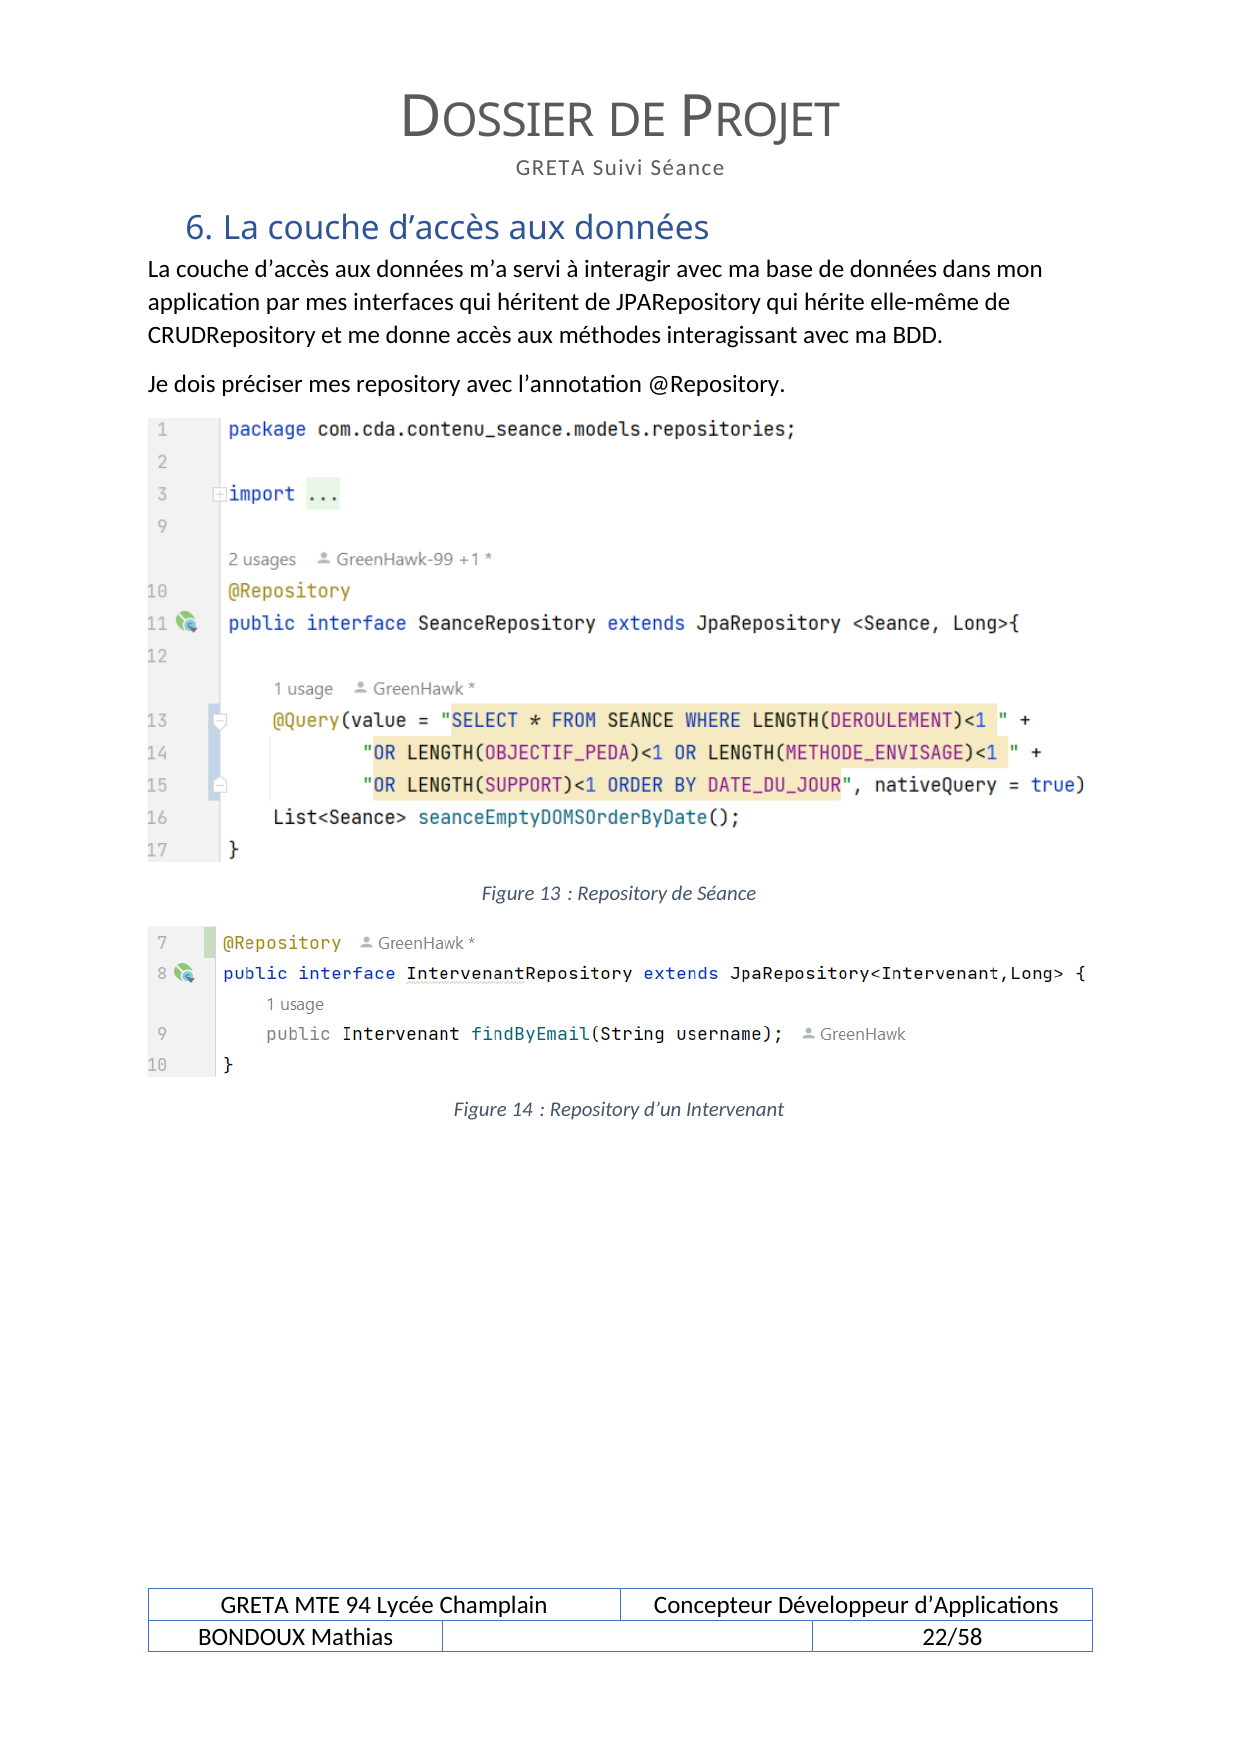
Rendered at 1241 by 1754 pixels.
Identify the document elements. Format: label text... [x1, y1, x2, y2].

text Figure 14 : Repository d’un Intervenant [148, 1096, 1093, 1121]
text La couche d’accès aux données m’a servi à interagir avec ma base de données dans mon application par mes interfaces qui héritent de JPARepository qui hérite elle-même de CRUDRepository et me donne accès aux méthodes interagissant avec ma BDD. [148, 253, 1093, 349]
subtitle La couche d’accès aux données [185, 204, 1093, 249]
text Je dois préciser mes repository avec l’annotation @Repository. [148, 368, 1093, 399]
picture [147, 418, 1093, 862]
text Figure 13 : Repository de Séance [148, 880, 1093, 905]
picture [147, 926, 1093, 1077]
